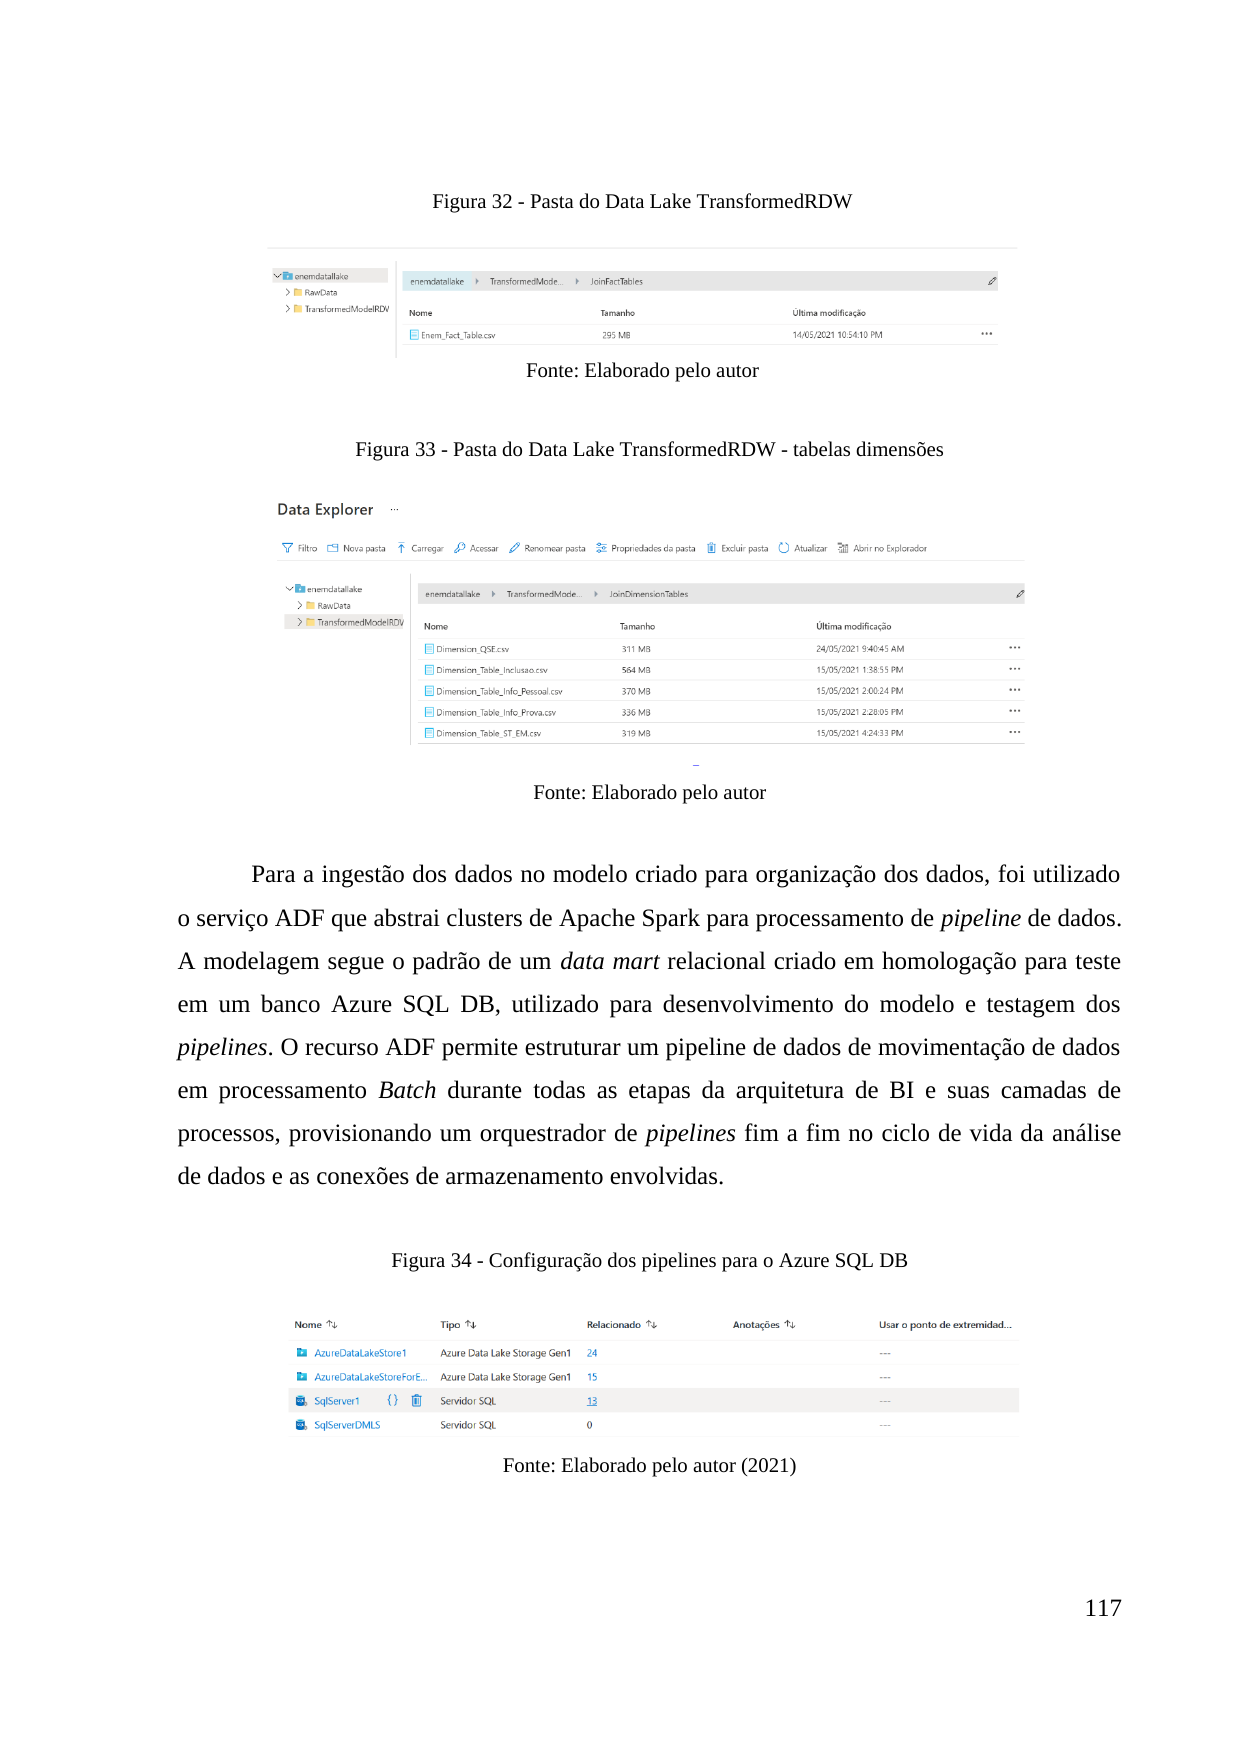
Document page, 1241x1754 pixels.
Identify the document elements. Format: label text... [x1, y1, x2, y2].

picture [267, 245, 1018, 358]
picture [274, 1304, 1025, 1439]
text Figura 32 - Pasta do Data Lake TransformedRDW [162, 189, 1122, 213]
text Figura 33 - Pasta do Data Lake TransformedRDW - tabelas dimensões [177, 437, 1122, 461]
picture [274, 494, 1025, 766]
text Fonte: Elaborado pelo autor [177, 780, 1122, 804]
text Figura 34 - Configuração dos pipelines para o Azure SQL DB [177, 1248, 1122, 1272]
text Fonte: Elaborado pelo autor [162, 358, 1122, 382]
text Para a ingestão dos dados no modelo criado para organização dos dados, foi utilizado o serviço ADF que abstrai clusters de Apache Spark para processamento de pipeline de dados. A modelagem segue o padrão de um data mart relacional criado em homologação para teste em um banco Azure SQL DB, utilizado para desenvolvimento do modelo e testagem dos pipelines. O recurso ADF permite estruturar um pipeline de dados de movimentação de dados em processamento Batch durante todas as etapas da arquitetura de BI e suas camadas de processos, provisionando um orquestrador de pipelines fim a fim no ciclo de vida da análise de dados e as conexões de armazenamento envolvidas. [177, 859, 1122, 1190]
text Fonte: Elaborado pelo autor (2021) [177, 1453, 1122, 1477]
